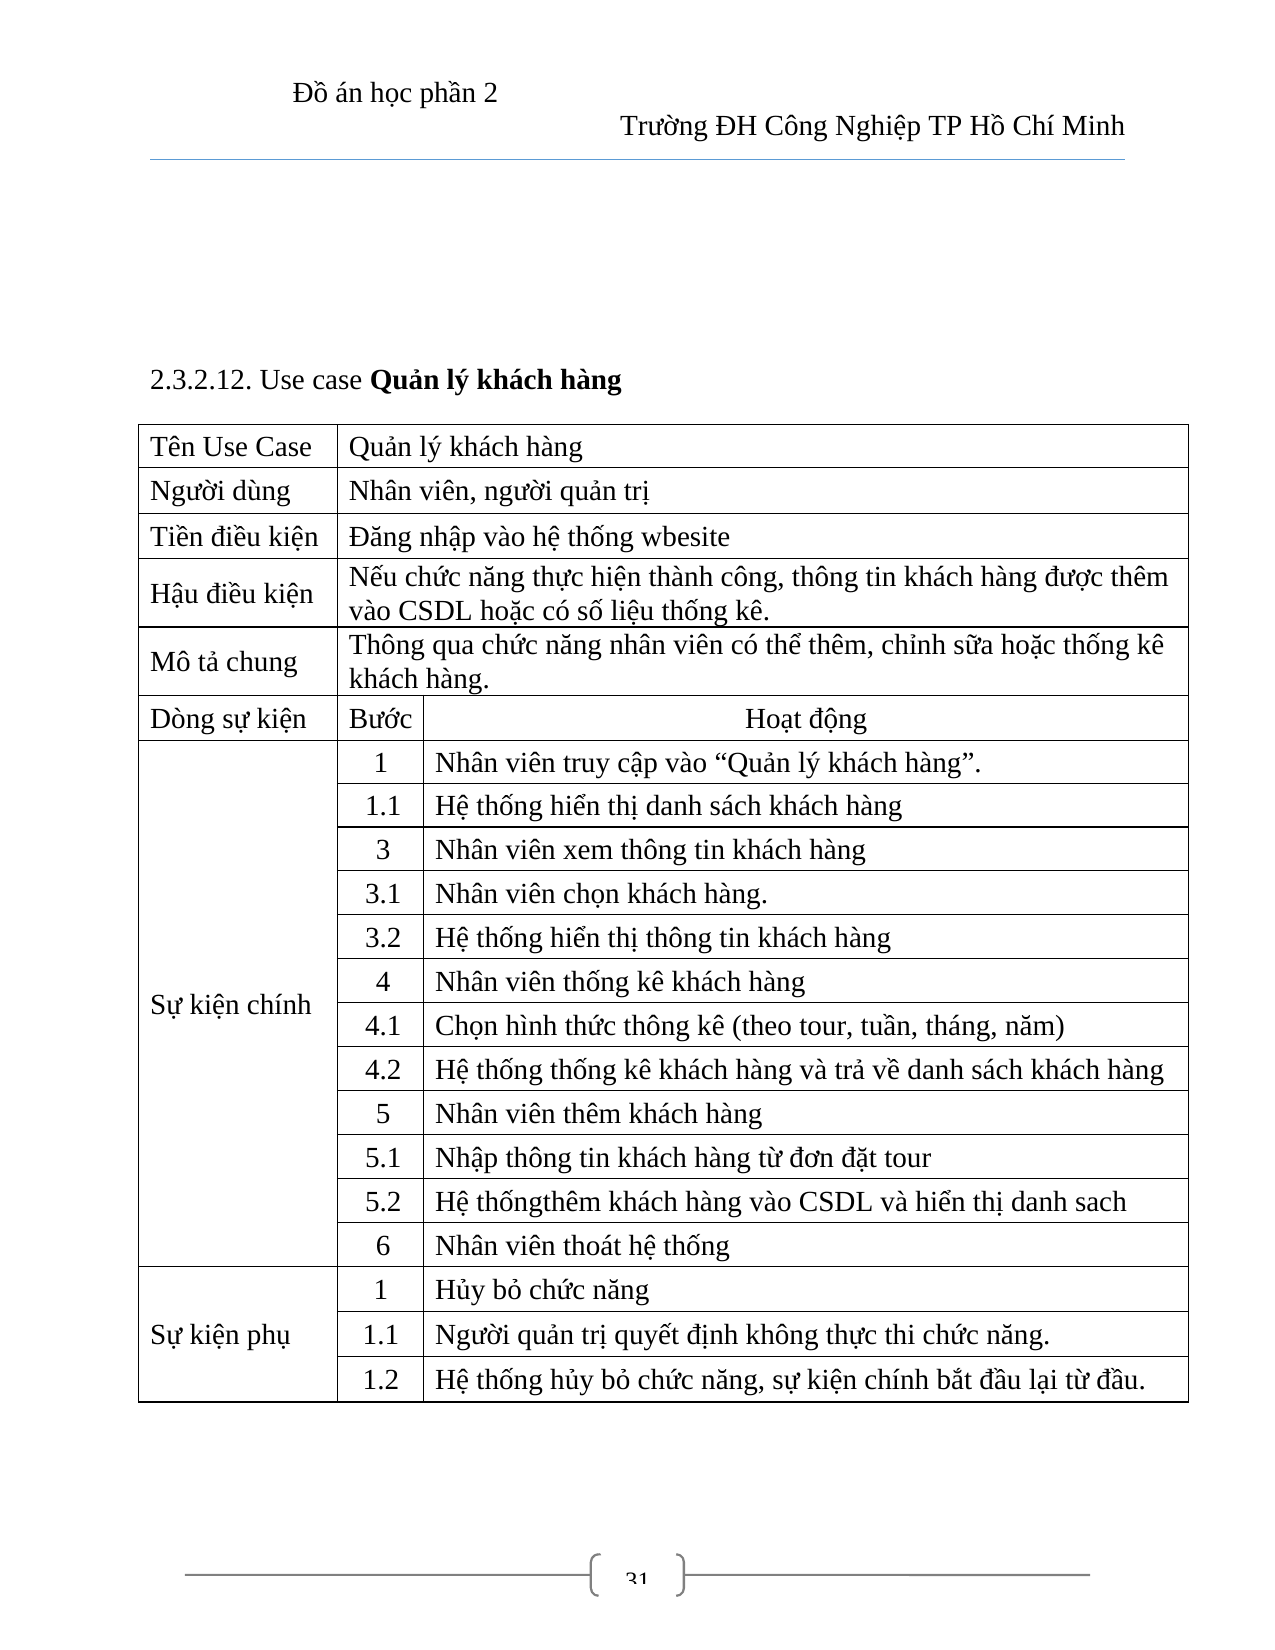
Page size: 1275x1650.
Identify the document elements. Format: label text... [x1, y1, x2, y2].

table_cell 5 [338, 1091, 423, 1134]
table_cell 1.1 [338, 1312, 423, 1356]
table_cell Hoạt động [424, 696, 1188, 740]
table_cell Tiền điều kiện [139, 514, 337, 558]
table_cell 6 [338, 1223, 423, 1266]
table_header Quản lý khách hàng [338, 425, 1188, 467]
table_cell Nhân viên truy cập vào “Quản lý khách hàng”. [424, 741, 1188, 782]
table_cell Người dùng [139, 468, 337, 512]
table_cell Nhập thông tin khách hàng từ đơn đặt tour [424, 1135, 1188, 1178]
table_cell 4.1 [338, 1003, 423, 1046]
table_cell Chọn hình thức thông kê (theo tour, tuần, tháng, năm) [424, 1003, 1188, 1046]
table_cell Hệ thống hiển thị thông tin khách hàng [424, 915, 1188, 958]
table_cell 1 [338, 1267, 423, 1311]
table_cell 5.2 [338, 1179, 423, 1222]
table_cell Dòng sự kiện [139, 696, 337, 740]
table_cell 4.2 [338, 1047, 423, 1090]
table_cell Bước [338, 696, 423, 740]
table_cell Sự kiện phụ [139, 1267, 337, 1401]
table_cell 1.1 [338, 784, 423, 826]
table_cell Đăng nhập vào hệ thống wbesite [338, 514, 1188, 558]
table_cell Hệ thống hiển thị danh sách khách hàng [424, 784, 1188, 826]
table_cell 1 [338, 741, 423, 782]
table_cell Hủy bỏ chức năng [424, 1267, 1188, 1311]
table_cell Nhân viên thêm khách hàng [424, 1091, 1188, 1134]
table_cell Thông qua chức năng nhân viên có thể thêm, chỉnh sữa hoặc thống kê khách hàng. [338, 628, 1188, 694]
table_header Tên Use Case [139, 425, 337, 467]
table_cell Nếu chức năng thực hiện thành công, thông tin khách hàng được thêm vào CSDL hoặc có số liệu thống kê. [338, 559, 1188, 626]
table_cell Nhân viên, người quản trị [338, 468, 1188, 512]
subtitle 2.3.2.12. Use case Quản lý khách hàng [150, 362, 1125, 396]
table_cell 3.2 [338, 915, 423, 958]
table_cell 5.1 [338, 1135, 423, 1178]
table_cell Nhân viên xem thông tin khách hàng [424, 828, 1188, 870]
table_cell 1.2 [338, 1357, 423, 1401]
table_cell Hệ thốngthêm khách hàng vào CSDL và hiển thị danh sach [424, 1179, 1188, 1222]
table_cell Nhân viên chọn khách hàng. [424, 871, 1188, 914]
table_cell Hệ thống thống kê khách hàng và trả về danh sách khách hàng [424, 1047, 1188, 1090]
table_cell 4 [338, 959, 423, 1002]
table_cell Nhân viên thống kê khách hàng [424, 959, 1188, 1002]
table_cell Hệ thống hủy bỏ chức năng, sự kiện chính bắt đầu lại từ đầu. [424, 1357, 1188, 1401]
table_cell Người quản trị quyết định không thực thi chức năng. [424, 1312, 1188, 1356]
table_cell Nhân viên thoát hệ thống [424, 1223, 1188, 1266]
table_cell 3 [338, 828, 423, 870]
table_cell Sự kiện chính [139, 741, 337, 1266]
table_cell 3.1 [338, 871, 423, 914]
table_cell Mô tả chung [139, 628, 337, 694]
table_cell Hậu điều kiện [139, 559, 337, 626]
